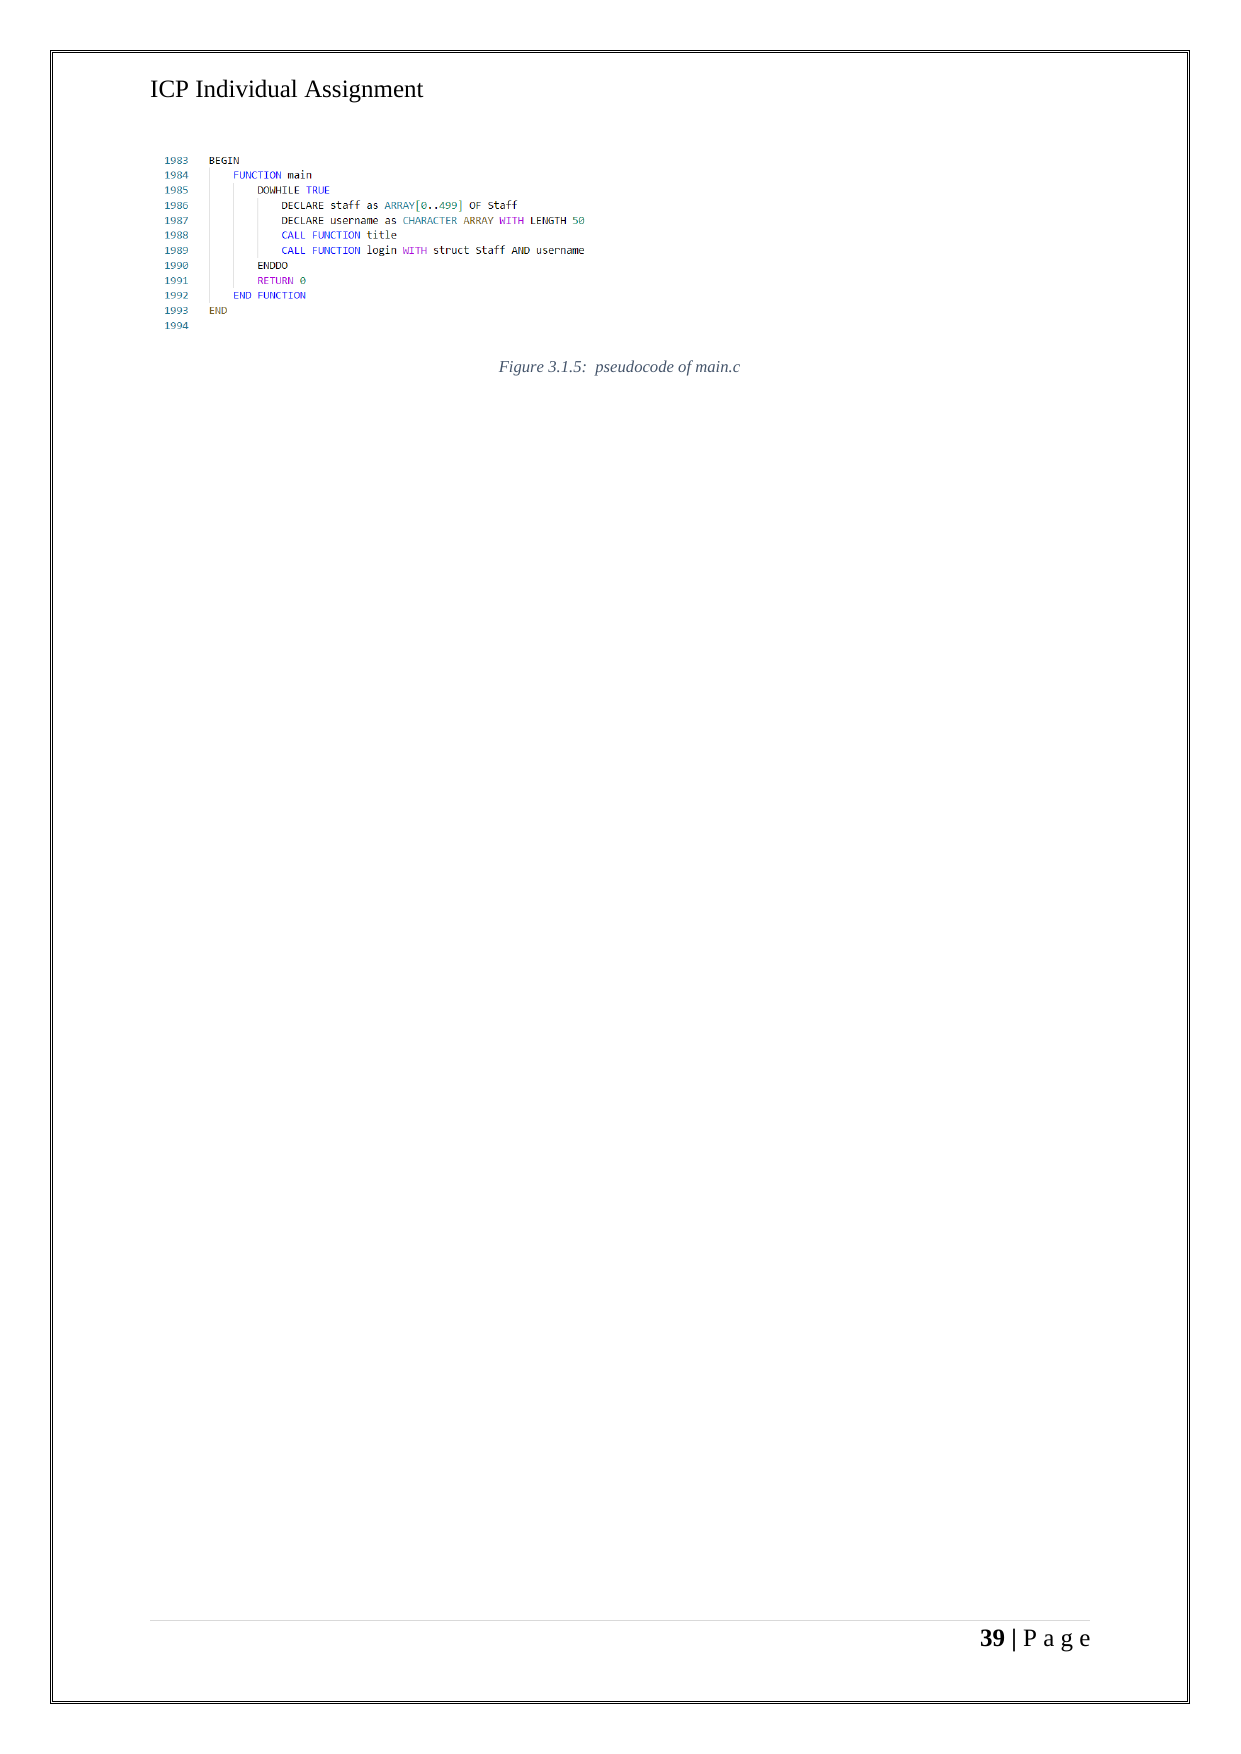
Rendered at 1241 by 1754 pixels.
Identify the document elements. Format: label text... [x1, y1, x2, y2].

text Figure 3.1.5: pseudocode of main.c [150, 357, 1090, 376]
picture [150, 150, 1091, 330]
